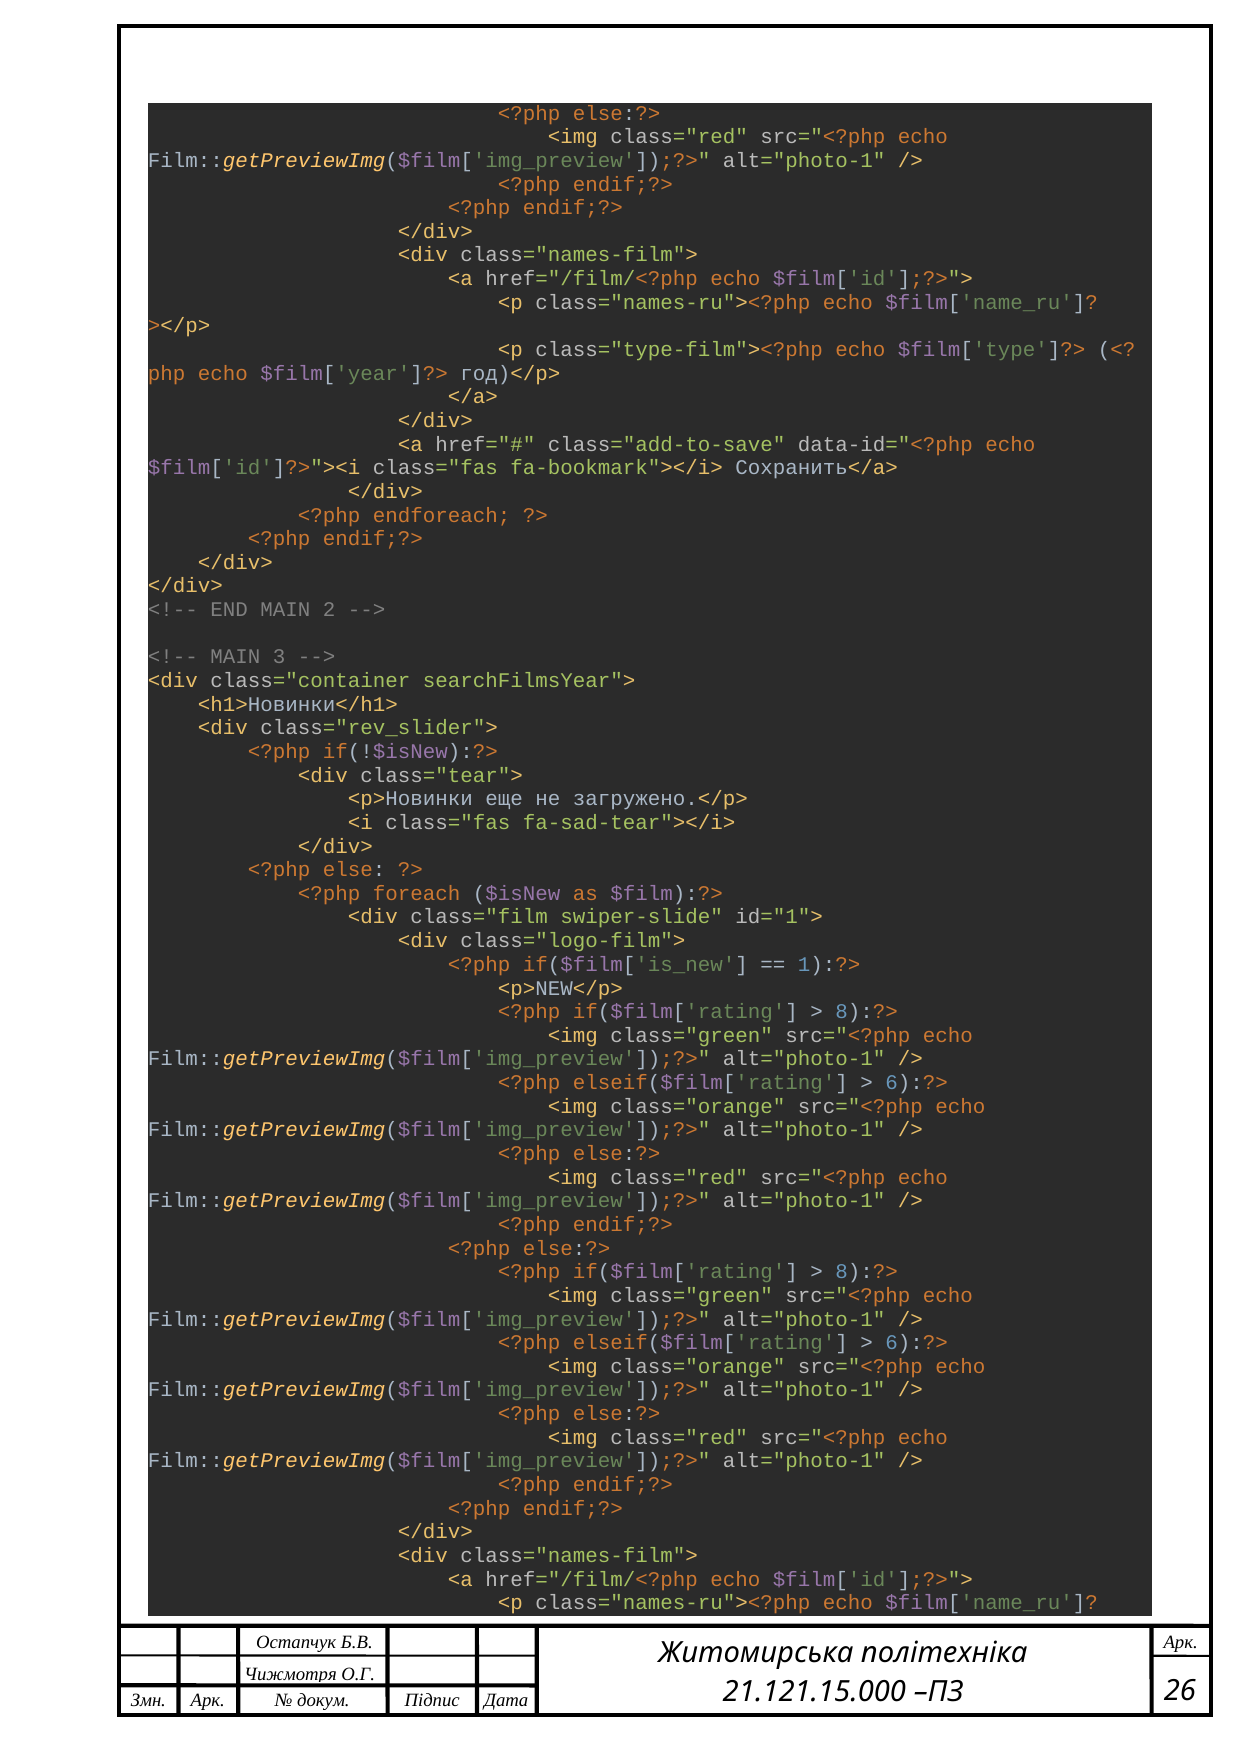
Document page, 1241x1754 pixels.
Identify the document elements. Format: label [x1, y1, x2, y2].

text [148, 103, 1152, 1616]
